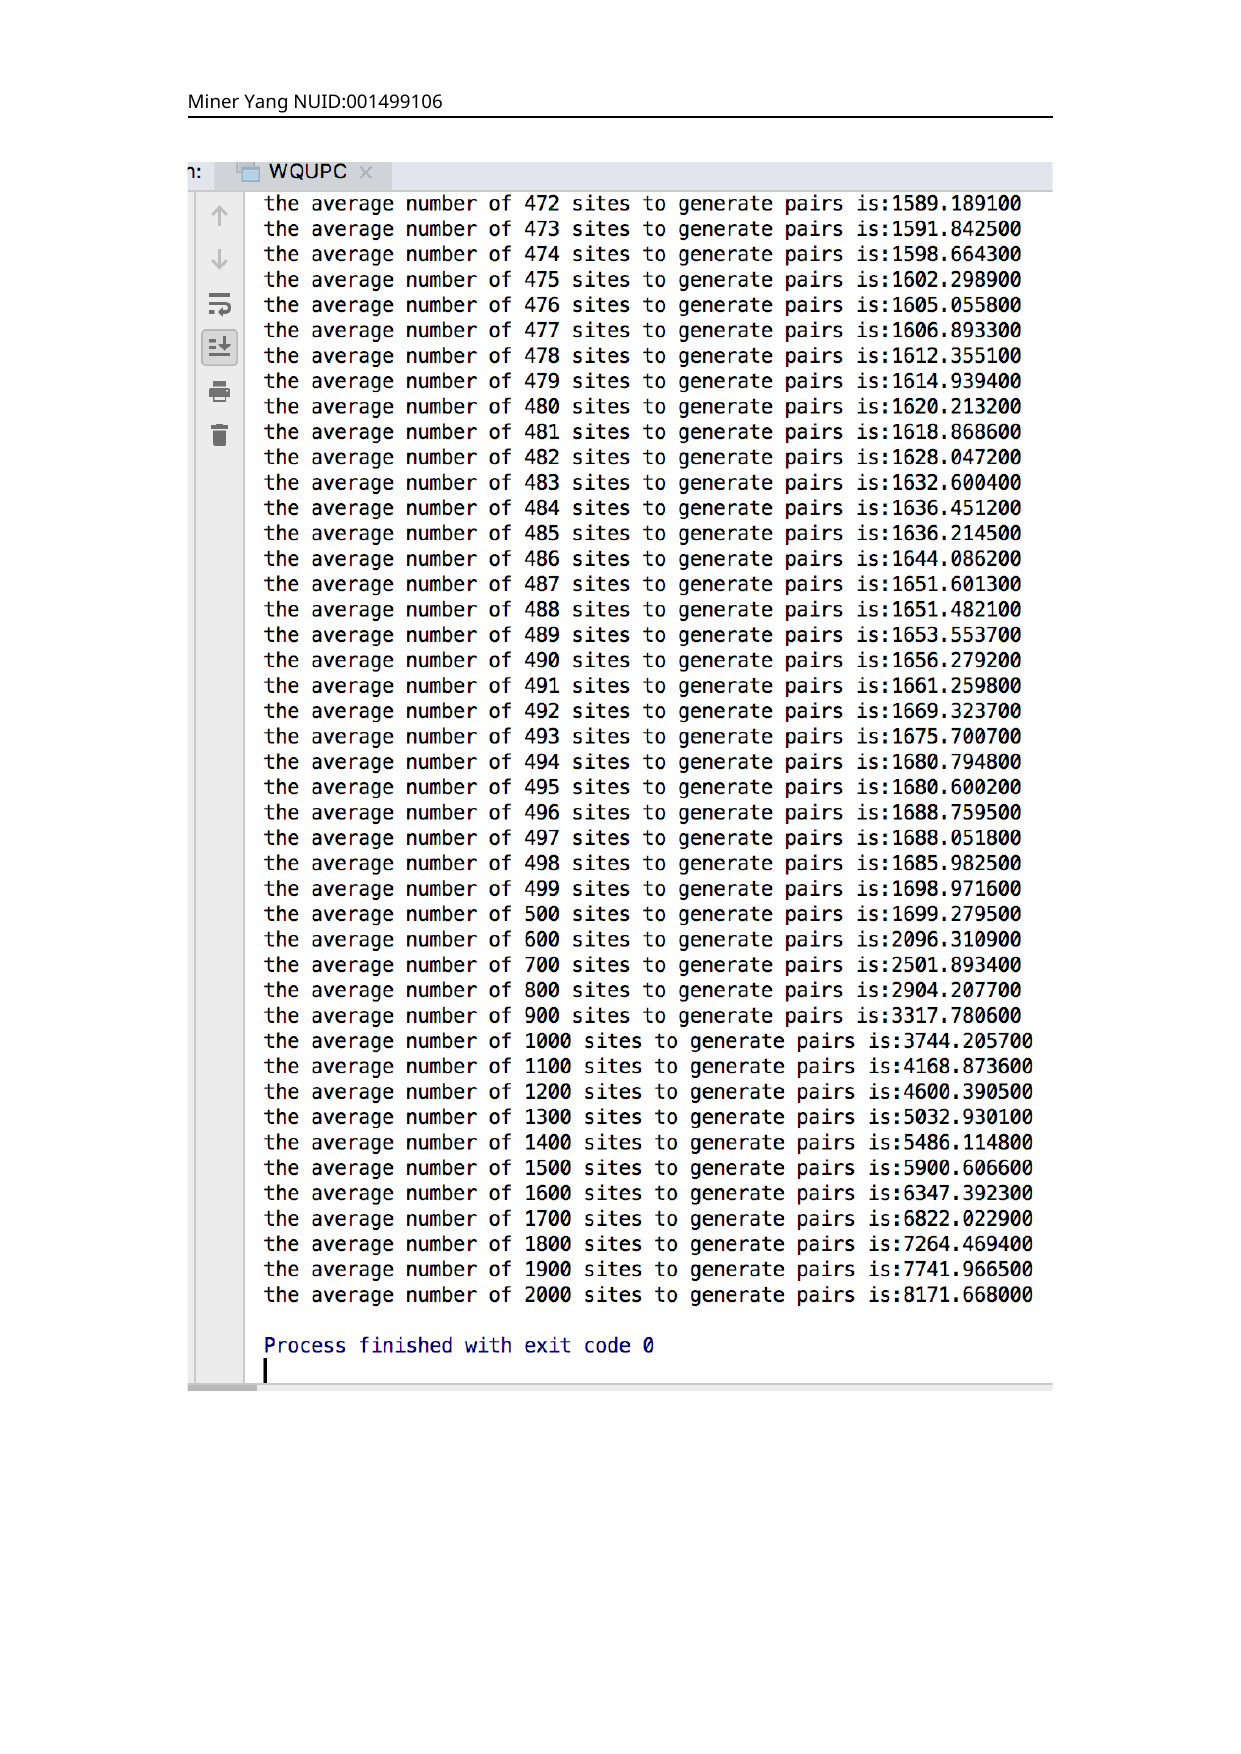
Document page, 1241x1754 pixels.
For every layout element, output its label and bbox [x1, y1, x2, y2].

picture [187, 162, 1053, 1391]
